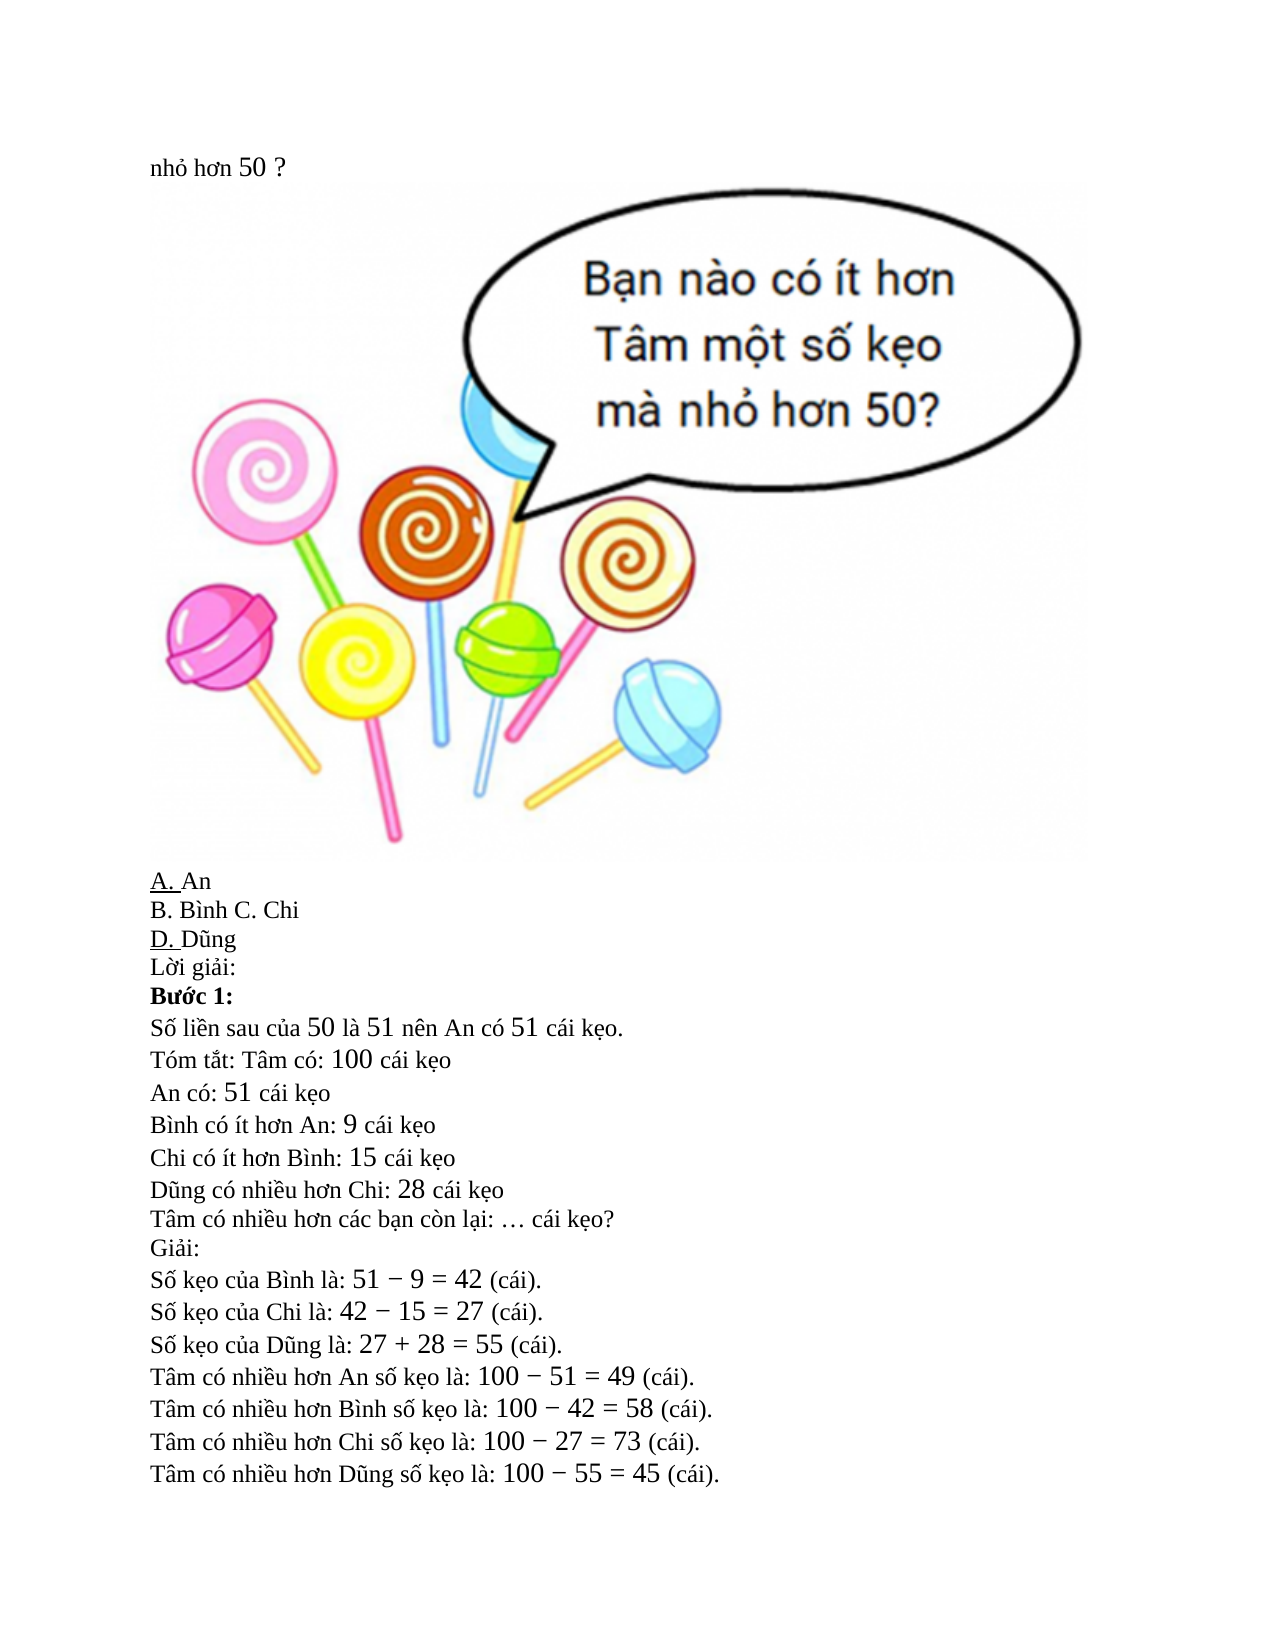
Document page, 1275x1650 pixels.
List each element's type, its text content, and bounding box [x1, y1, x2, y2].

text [150, 1010, 1125, 1489]
text Bước 1: [150, 981, 1125, 1010]
text B. Bình C. Chi [150, 895, 1125, 924]
text Lời giải: [150, 952, 1125, 981]
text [150, 150, 1125, 861]
text A. An [150, 866, 1125, 895]
picture [150, 182, 1088, 862]
text D. Dũng [150, 924, 1125, 952]
